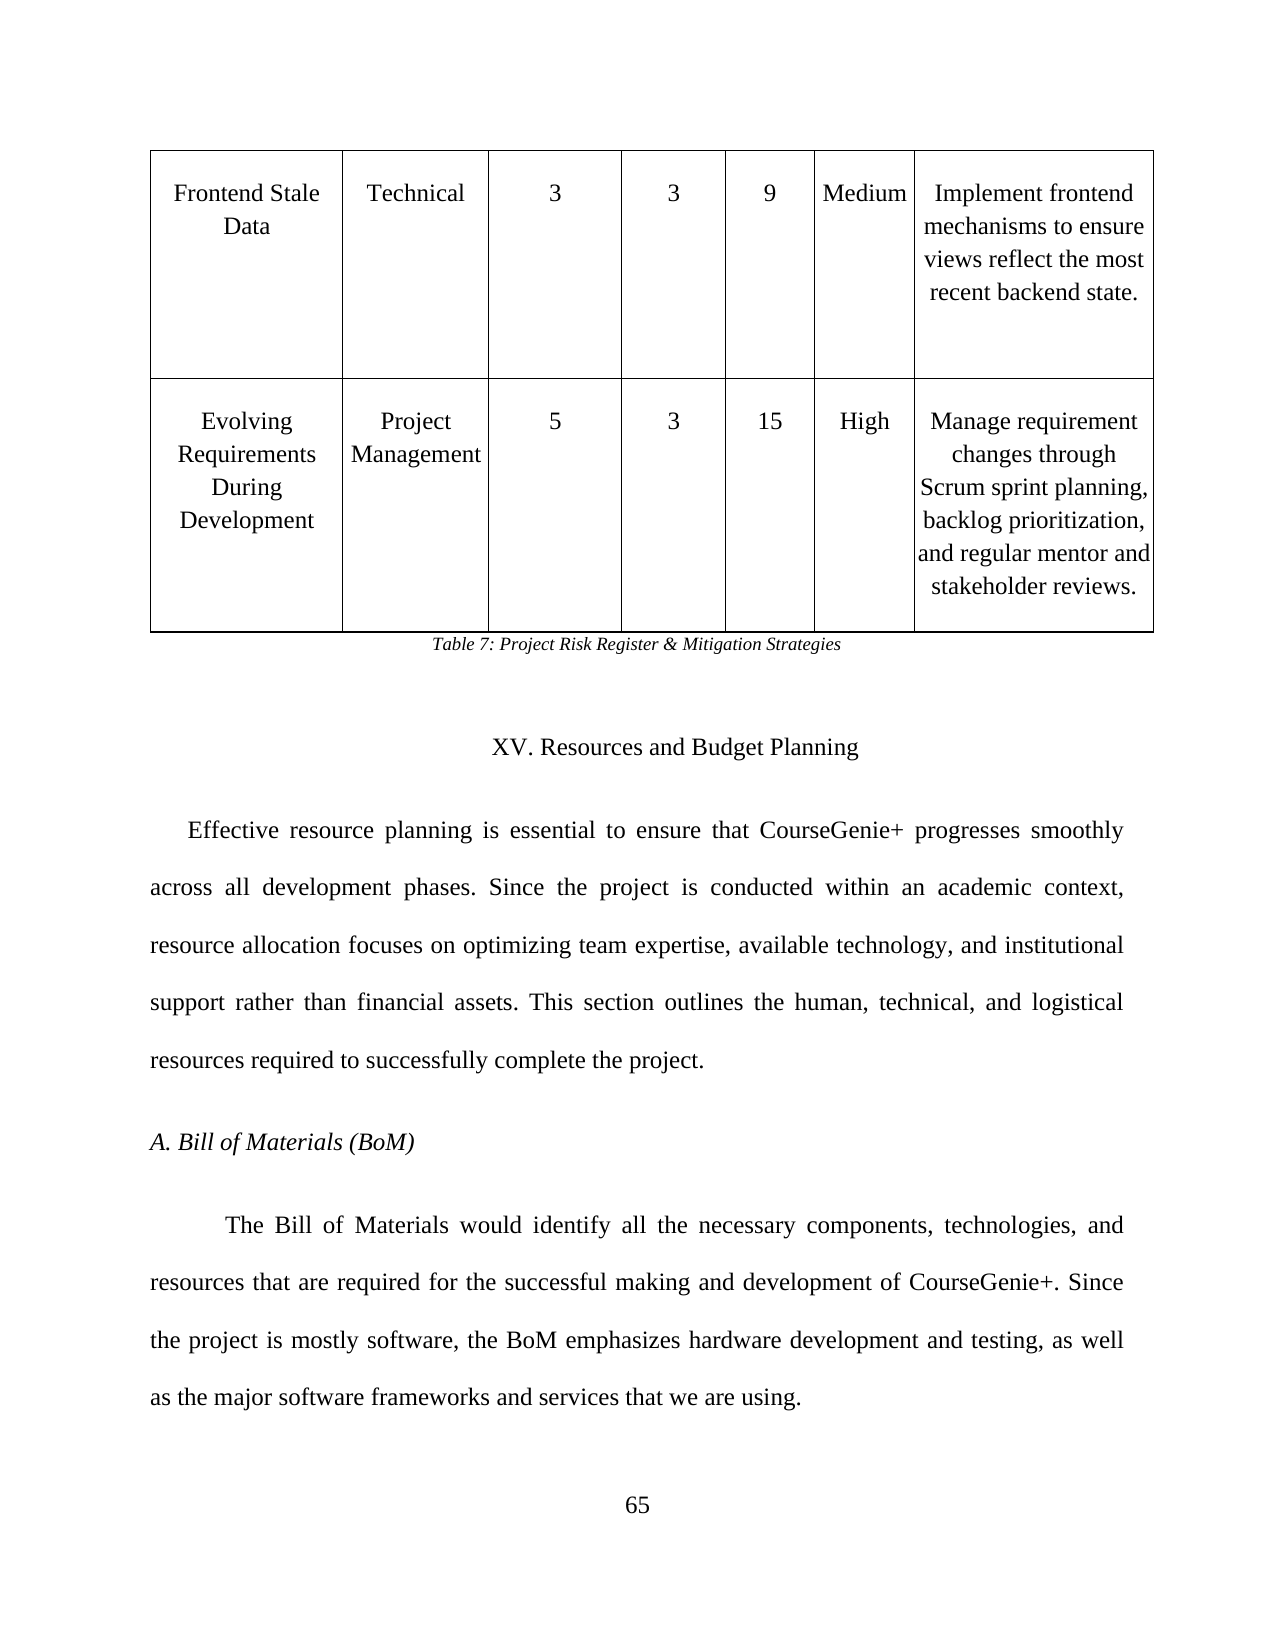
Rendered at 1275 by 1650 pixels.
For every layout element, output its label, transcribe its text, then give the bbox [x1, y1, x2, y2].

table_cell Manage requirement changes through Scrum sprint planning, backlog prioritization, and regular mentor and stakeholder reviews. [915, 379, 1153, 631]
table_cell Frontend Stale Data [151, 151, 342, 378]
table_cell Project Management [343, 379, 488, 631]
table_cell Evolving Requirements During Development [151, 379, 342, 631]
subtitle A. Bill of Materials (BoM) [150, 1127, 1125, 1156]
table_cell 15 [726, 379, 814, 631]
table_cell Implement frontend mechanisms to ensure views reflect the most recent backend state. [915, 151, 1153, 378]
table_cell 3 [489, 151, 621, 378]
table_cell 9 [726, 151, 814, 378]
table_cell Medium [815, 151, 914, 378]
text The Bill of Materials would identify all the necessary components, technologies, and resources that are required for the successful making and development of CourseGenie+. Since the project is mostly software, the BoM emphasizes hardware development and testing, as well as the major software frameworks and services that we are using. [150, 1210, 1125, 1411]
table_cell 5 [489, 379, 621, 631]
table_cell 3 [622, 379, 725, 631]
text Table 7: Project Risk Register & Mitigation Strategies [150, 633, 1125, 654]
text Effective resource planning is essential to ensure that CourseGenie+ progresses smoothly across all development phases. Since the project is conducted within an academic context, resource allocation focuses on optimizing team expertise, available technology, and institutional support rather than financial assets. This section outlines the human, technical, and logistical resources required to successfully complete the project. [150, 815, 1125, 1074]
table_cell High [815, 379, 914, 631]
table_cell Technical [343, 151, 488, 378]
table_cell 3 [622, 151, 725, 378]
subtitle XV. Resources and Budget Planning [150, 732, 1125, 761]
